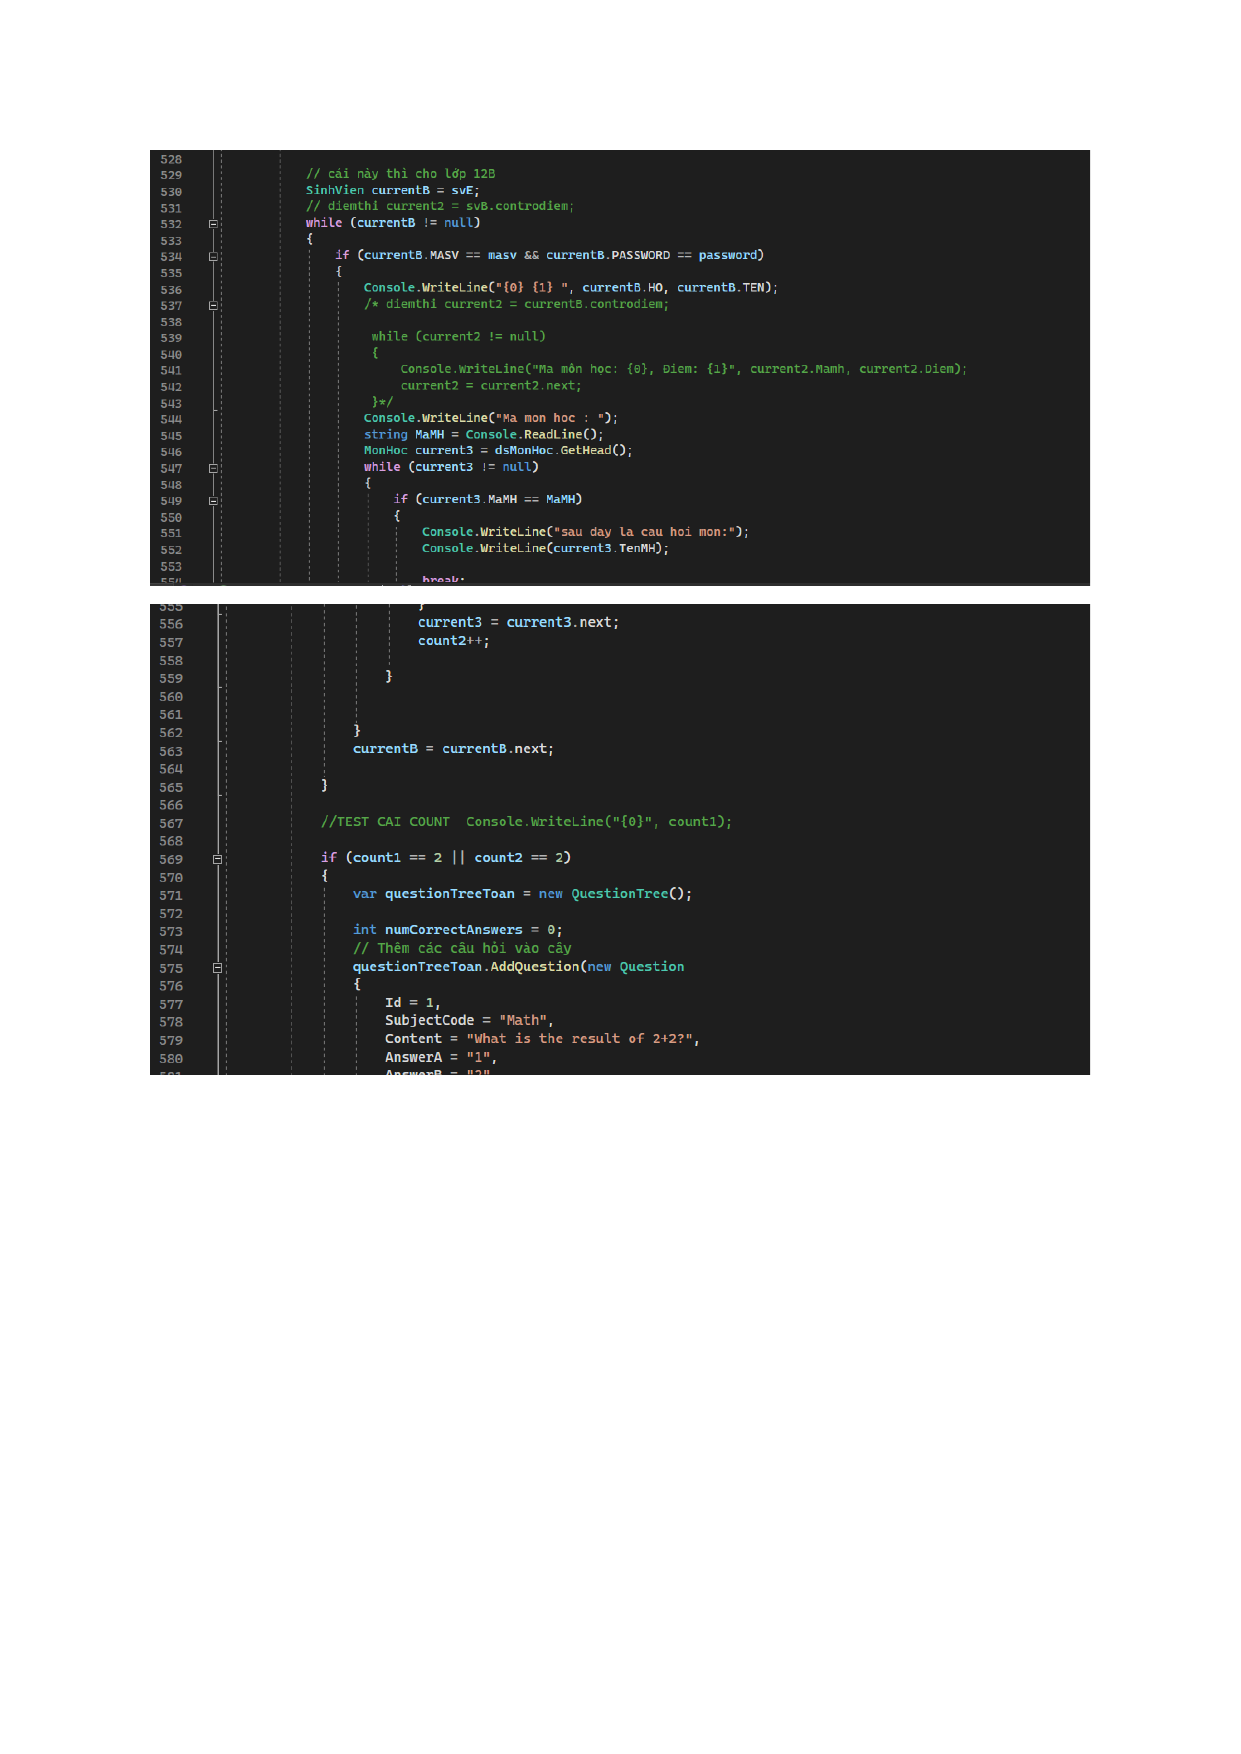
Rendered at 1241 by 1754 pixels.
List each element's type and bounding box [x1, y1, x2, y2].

picture [150, 150, 1091, 586]
picture [150, 604, 1091, 1075]
